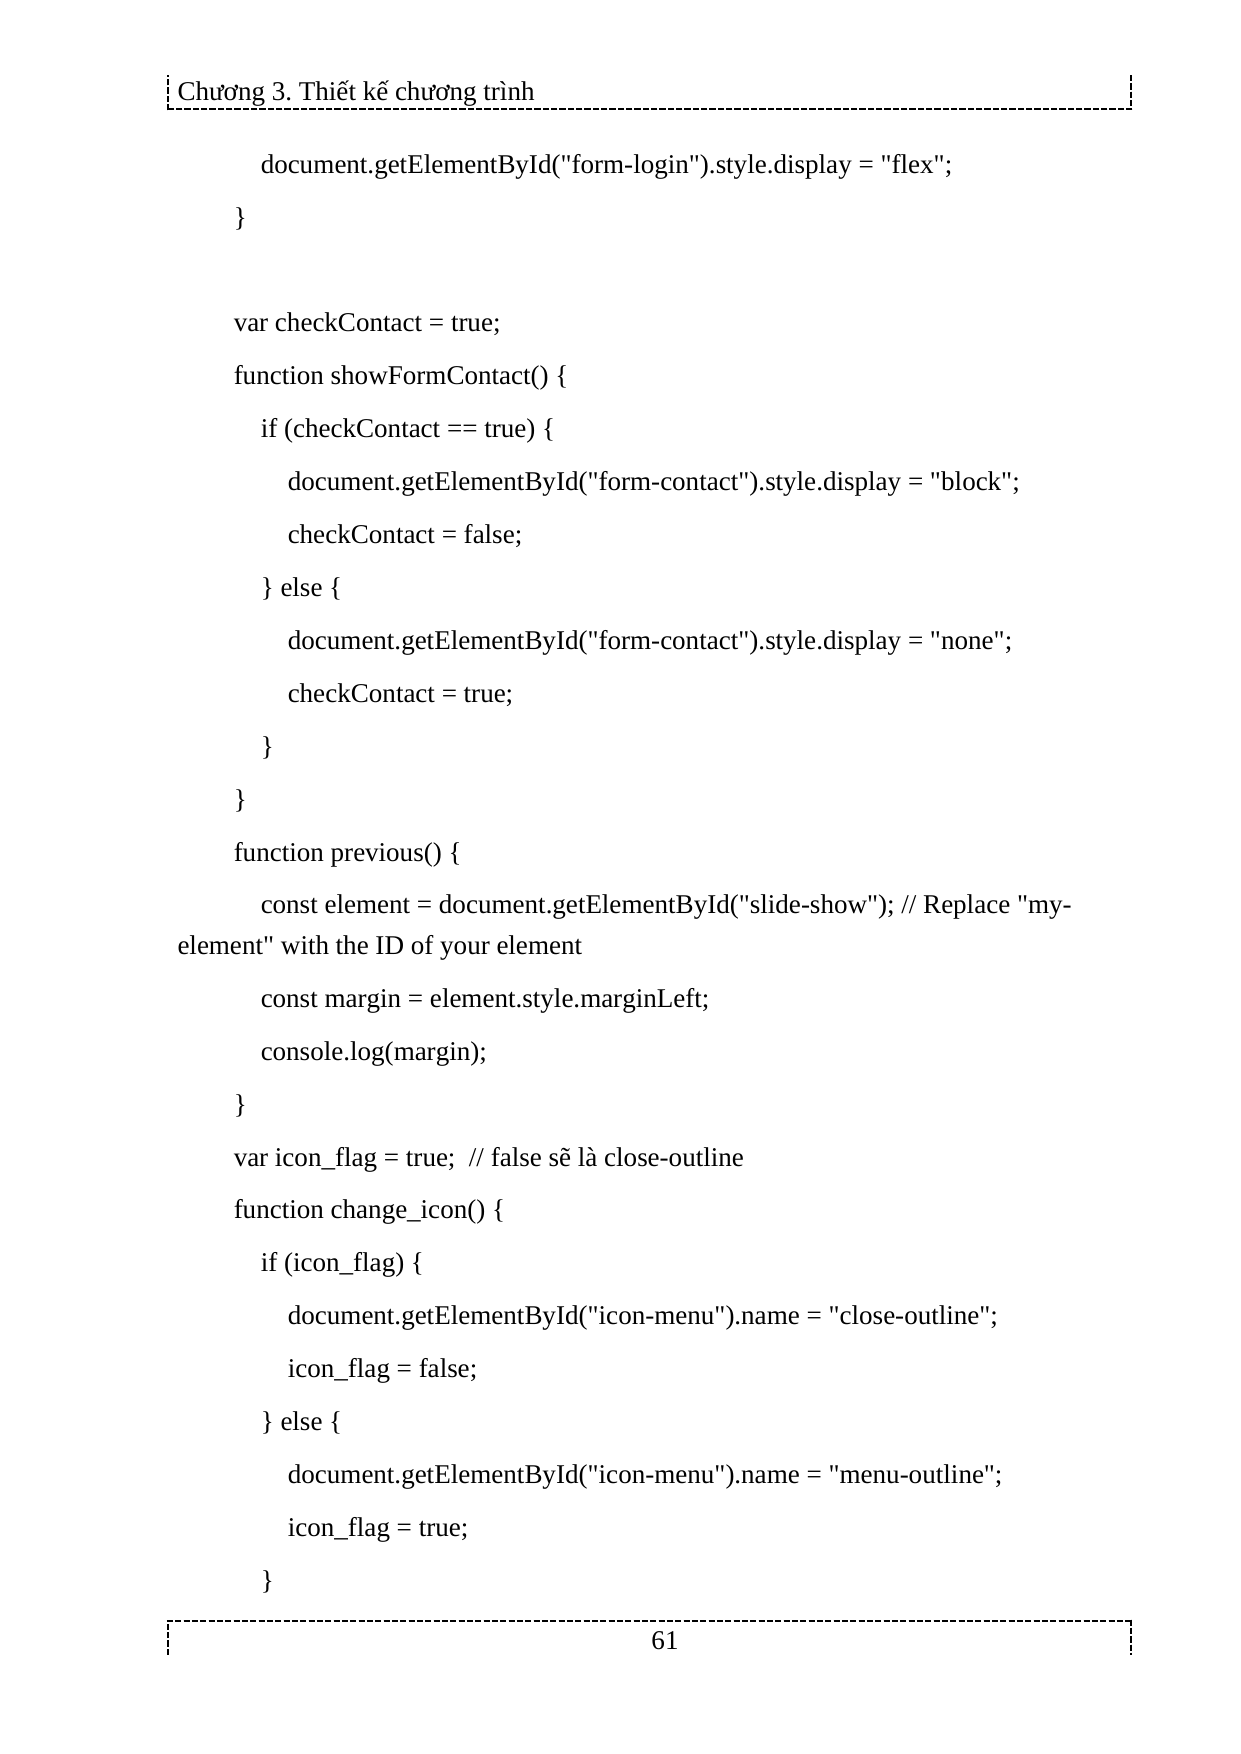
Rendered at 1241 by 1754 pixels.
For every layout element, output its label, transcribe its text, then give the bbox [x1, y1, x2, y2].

text const element = document.getElementById("slide-show"); // Replace "my-element" with the ID of your element [177, 888, 1122, 960]
text document.getElementById("icon-menu").name = "menu-outline"; [177, 1458, 1122, 1489]
text function change_icon() { [177, 1193, 1122, 1225]
text } [177, 783, 1122, 814]
text checkContact = false; [177, 518, 1122, 549]
text if (icon_flag) { [177, 1246, 1122, 1278]
text } [177, 201, 1122, 232]
text icon_flag = true; [177, 1511, 1122, 1542]
text var icon_flag = true; // false sẽ là close-outline [177, 1141, 1122, 1172]
text document.getElementById("form-contact").style.display = "block"; [177, 465, 1122, 496]
text function previous() { [177, 836, 1122, 867]
text checkContact = true; [177, 677, 1122, 708]
text function showFormContact() { [177, 359, 1122, 391]
text } [177, 1088, 1122, 1119]
text var checkContact = true; [177, 306, 1122, 338]
text if (checkContact == true) { [177, 412, 1122, 443]
text } else { [177, 571, 1122, 602]
text } [177, 730, 1122, 761]
text console.log(margin); [177, 1035, 1122, 1066]
text document.getElementById("form-login").style.display = "flex"; [177, 148, 1122, 179]
text } [177, 1564, 1122, 1595]
text const margin = element.style.marginLeft; [177, 982, 1122, 1013]
text document.getElementById("icon-menu").name = "close-outline"; [177, 1299, 1122, 1331]
text icon_flag = false; [177, 1352, 1122, 1383]
text } else { [177, 1405, 1122, 1436]
text document.getElementById("form-contact").style.display = "none"; [177, 624, 1122, 655]
